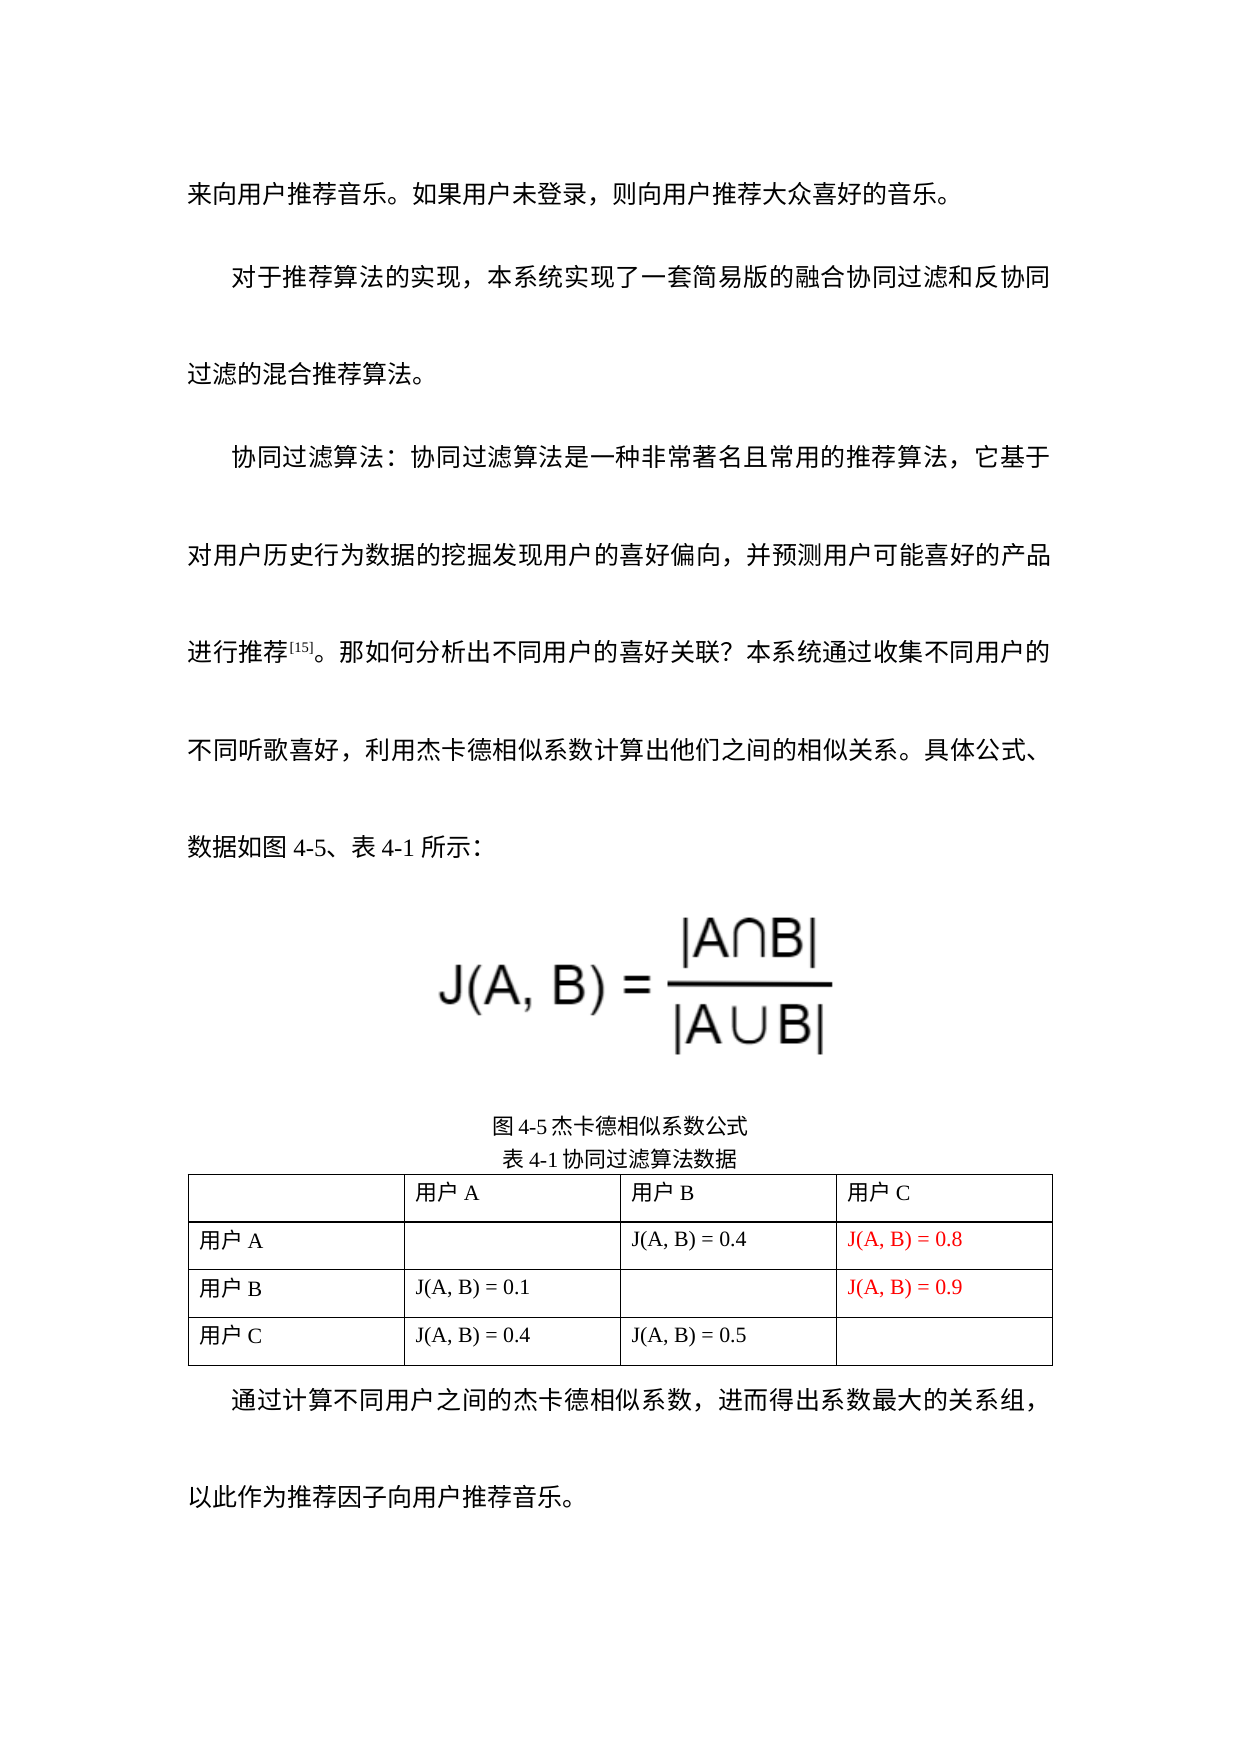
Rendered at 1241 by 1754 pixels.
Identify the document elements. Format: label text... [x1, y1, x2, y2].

table_cell J(A, B) = 0.5 [621, 1318, 836, 1365]
table_cell [621, 1270, 836, 1317]
table_cell J(A, B) = 0.1 [405, 1270, 620, 1317]
table_cell 用户C [189, 1318, 404, 1365]
table_cell 用户A [189, 1223, 404, 1269]
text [187, 160, 1053, 225]
table_cell J(A, B) = 0.4 [405, 1318, 620, 1365]
table_header 用户A [405, 1175, 620, 1221]
text 表4-1协同过滤算法数据 [187, 1141, 1053, 1174]
table_cell [837, 1318, 1052, 1365]
text 通过计算不同用户之间的杰卡德相似系数，进而得出系数最大的关系组，以此作为推荐因子向用户推荐音乐。 [187, 1366, 1053, 1528]
table_cell J(A, B) = 0.9 [837, 1270, 1052, 1317]
table_header 用户B [621, 1175, 836, 1221]
text 对于推荐算法的实现，本系统实现了一套简易版的融合协同过滤和反协同过滤的混合推荐算法。 [187, 243, 1053, 405]
text 协同过滤算法：协同过滤算法是一种非常著名且常用的推荐算法，它基于对用户历史行为数据的挖掘发现用户的喜好偏向，并预测用户可能喜好的产品进行推荐[15]。那如何分析出不同用户的喜好关联？本系统通过收集不同用户的不同听歌喜好，利用杰卡德相似系数计算出他们之间的相似关系。具体公式、数据如图 4-5、表4-1 所示： [187, 423, 1053, 878]
table_header 用户C [837, 1175, 1052, 1221]
picture [395, 896, 845, 1072]
table_cell J(A, B) = 0.4 [621, 1223, 836, 1269]
table_cell [405, 1223, 620, 1269]
table_cell J(A, B) = 0.8 [837, 1223, 1052, 1269]
table_header [189, 1175, 404, 1221]
table_cell 用户B [189, 1270, 404, 1317]
text 图4-5杰卡德相似系数公式 [187, 1109, 1053, 1141]
